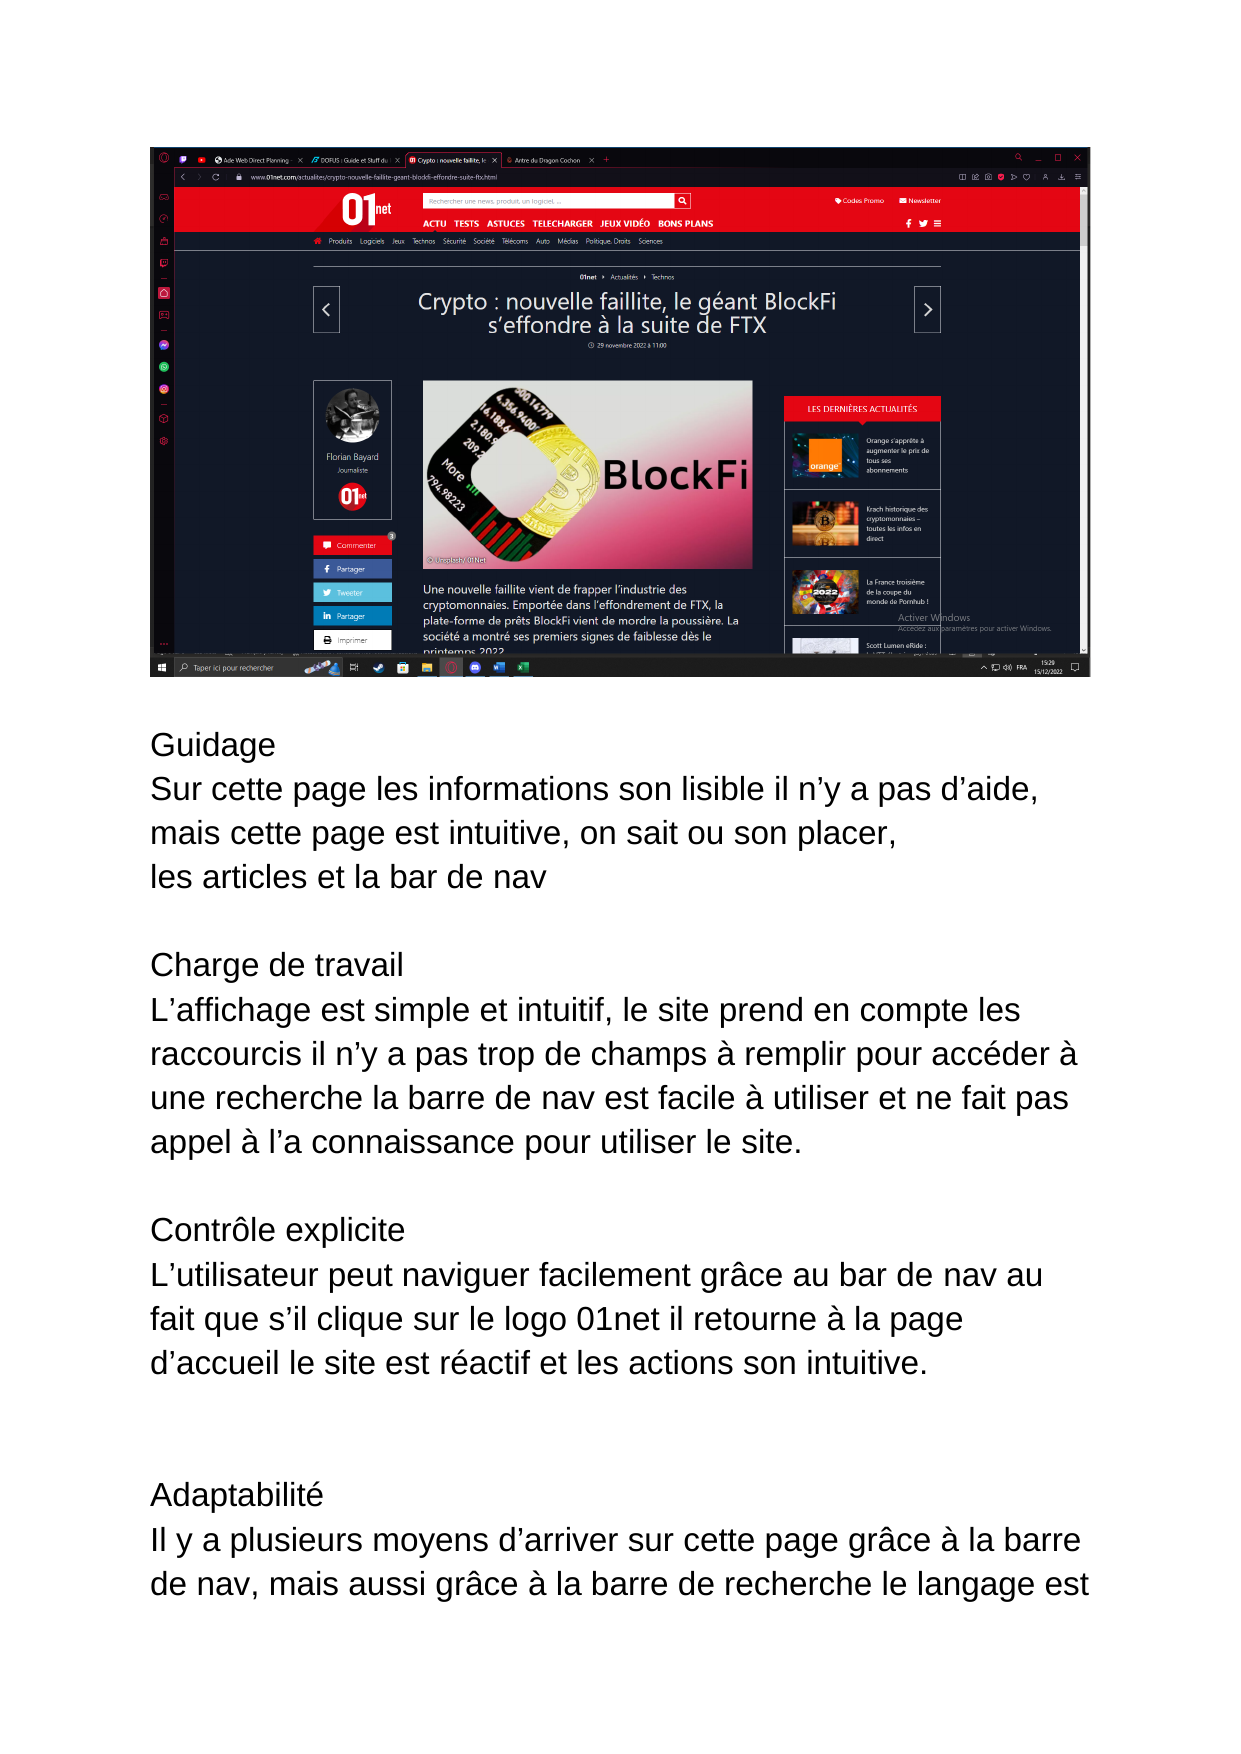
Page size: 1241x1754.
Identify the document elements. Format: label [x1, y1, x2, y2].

picture [150, 147, 1091, 677]
text [150, 725, 1090, 1602]
